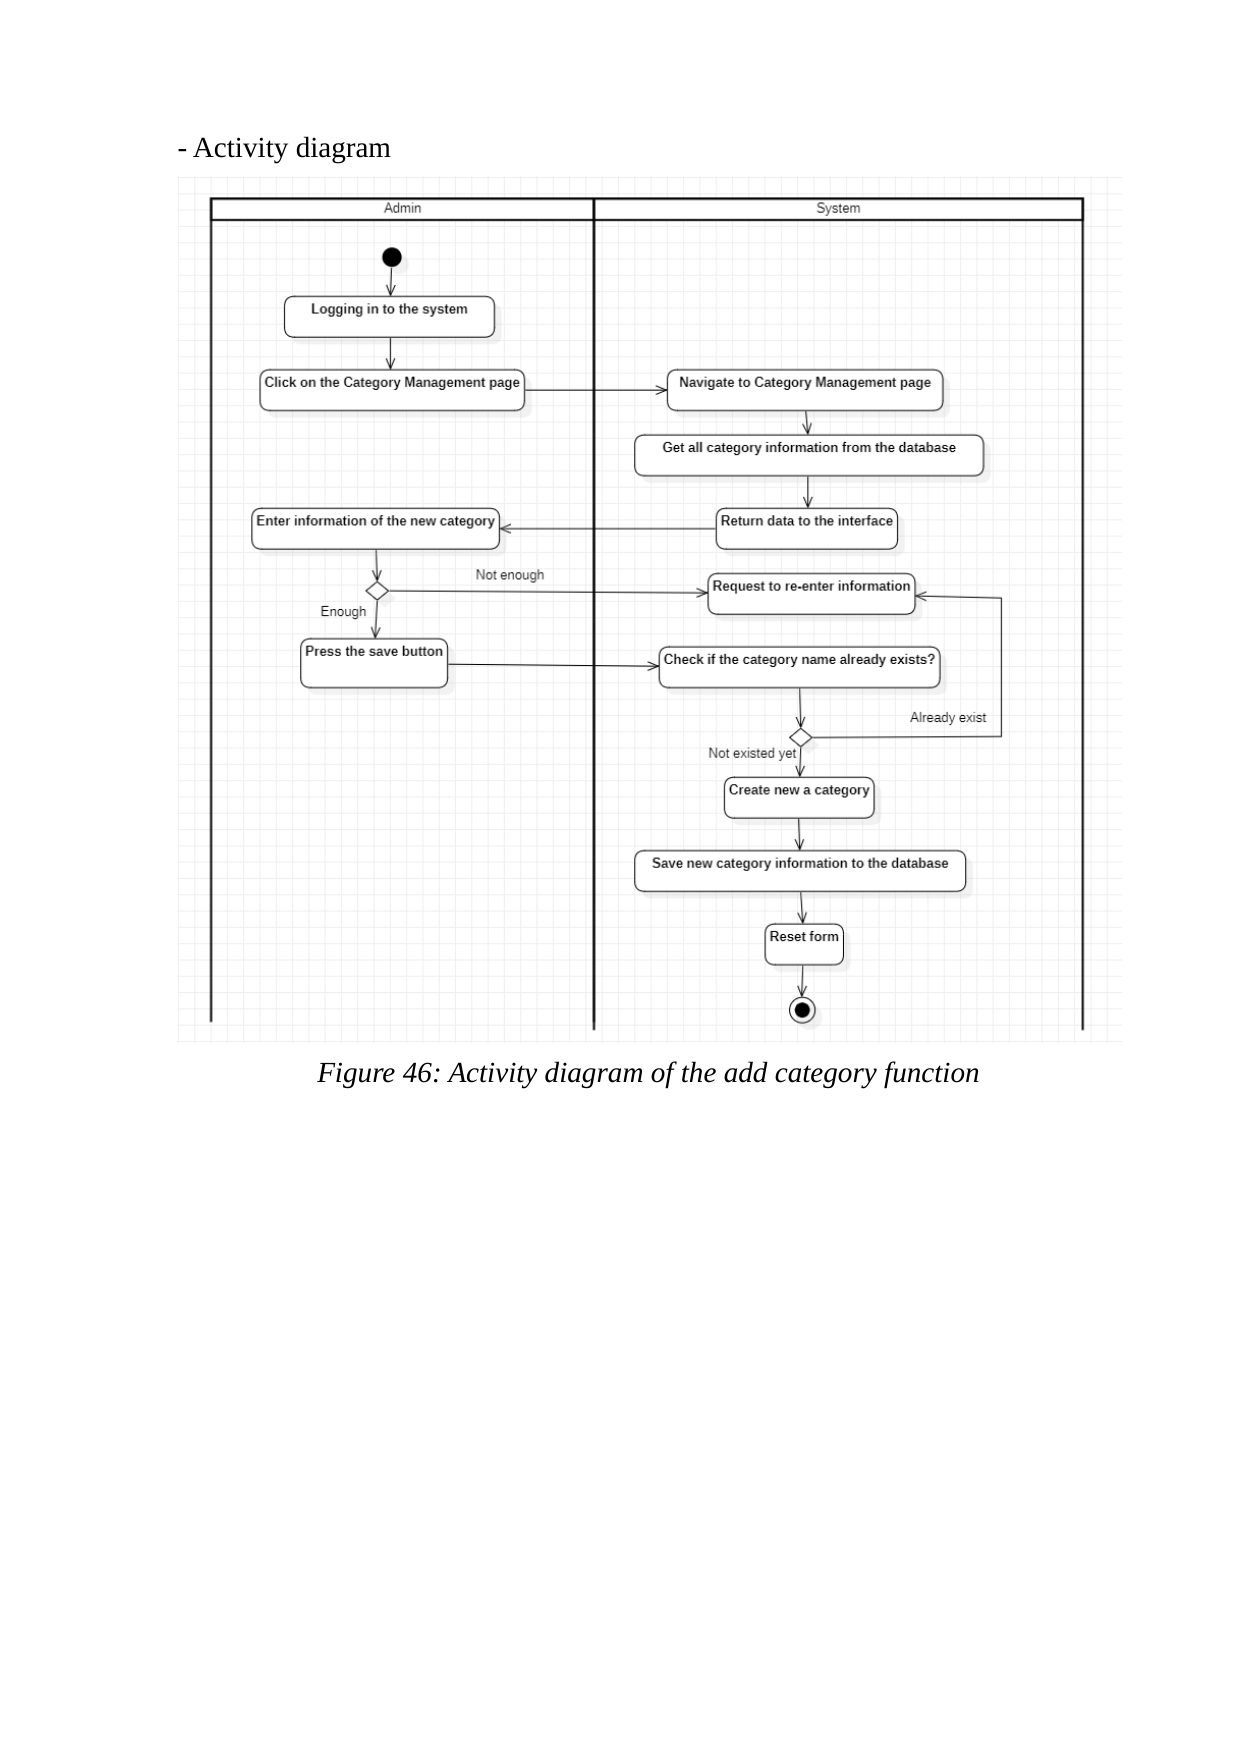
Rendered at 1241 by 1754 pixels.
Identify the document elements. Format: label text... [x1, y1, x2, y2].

text Figure 46: Activity diagram of the add category function [177, 1055, 1122, 1088]
picture [177, 176, 1123, 1043]
text - Activity diagram [177, 131, 1122, 164]
